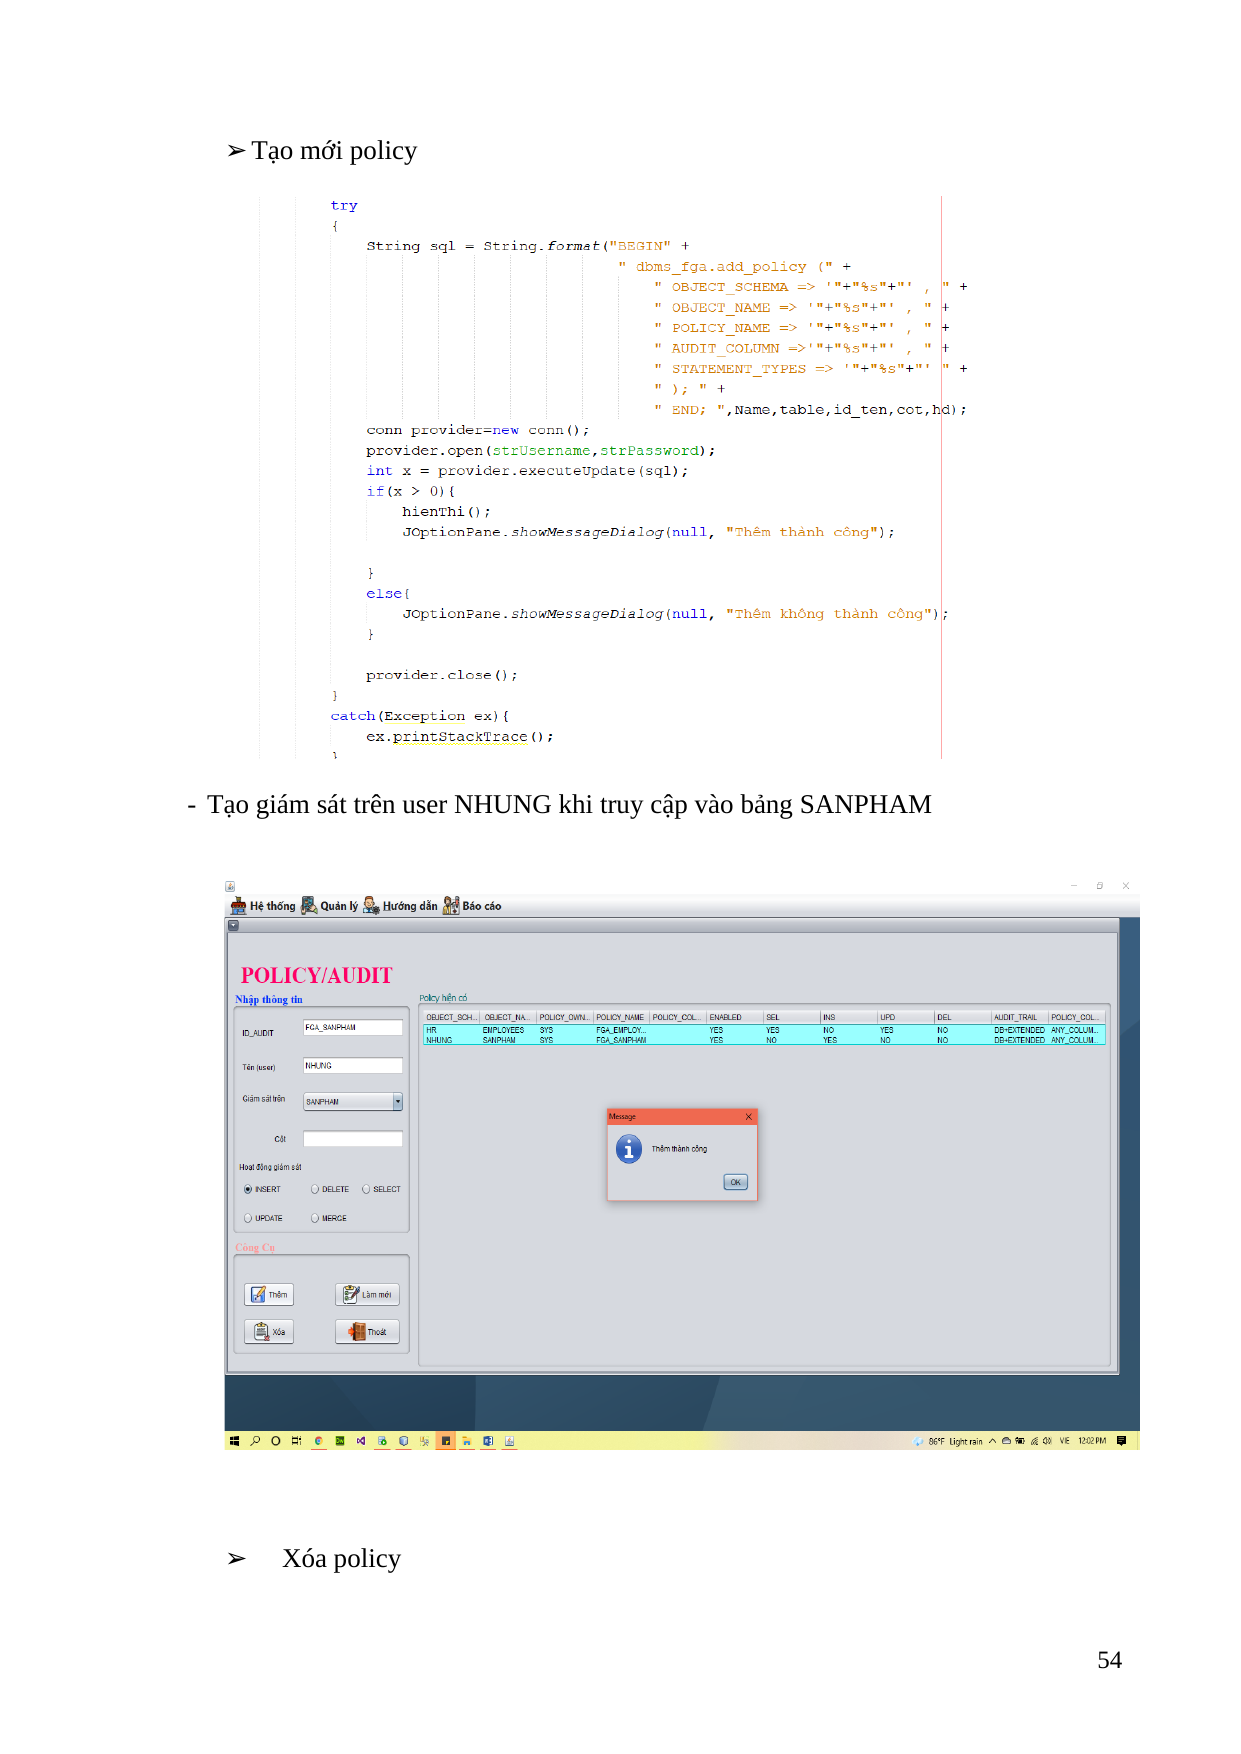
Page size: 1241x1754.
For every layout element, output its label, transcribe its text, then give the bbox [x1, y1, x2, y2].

text ➢ Tạo mới policy [224, 131, 1122, 167]
list Tạo giám sát trên user NHUNG khi truy cập vào bảng SANPHAM [187, 788, 1122, 819]
text ➢ Xóa policy [224, 1539, 1122, 1576]
picture [224, 196, 1140, 759]
picture [224, 879, 1140, 1450]
